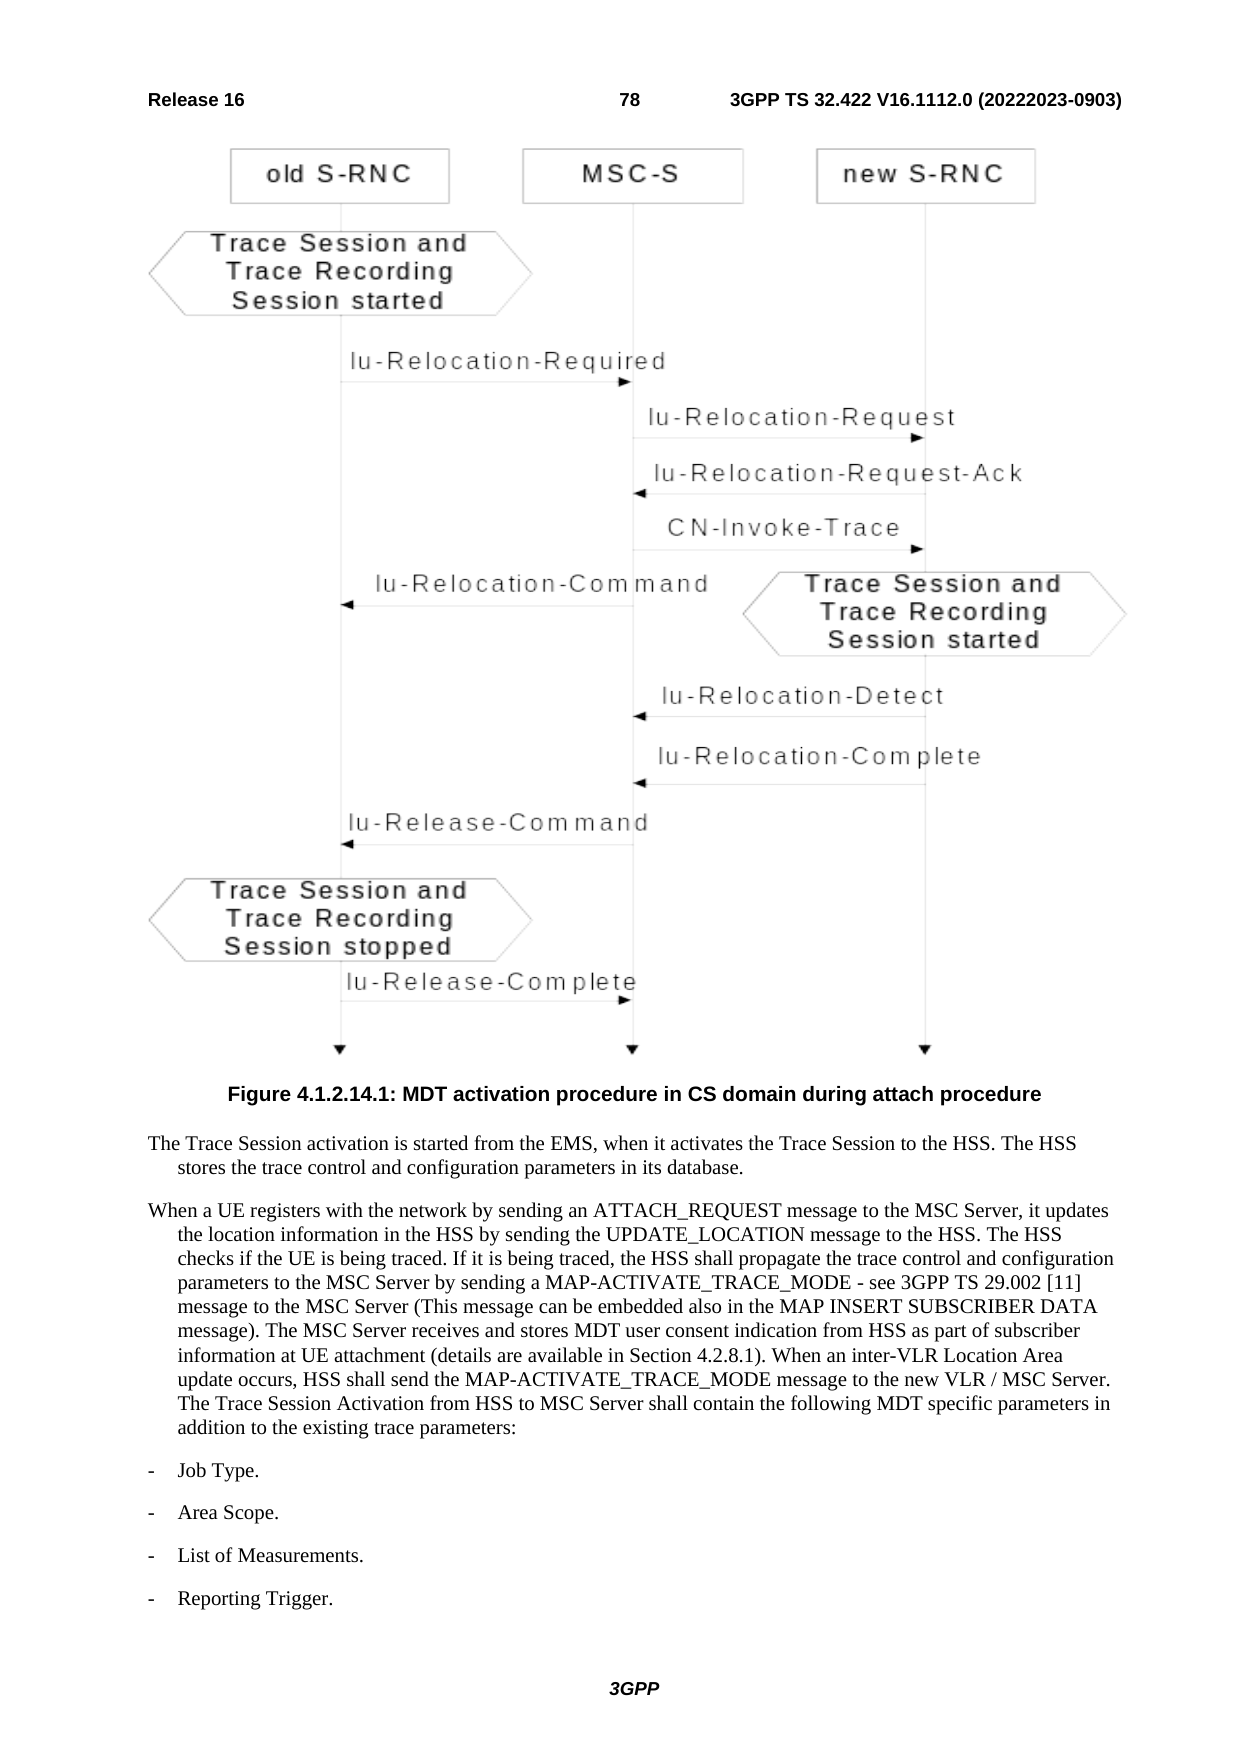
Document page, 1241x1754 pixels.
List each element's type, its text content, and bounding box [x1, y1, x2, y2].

text Figure 4.1.2.14.1: MDT activation procedure in CS domain during attach procedure [148, 1082, 1122, 1106]
text - Job Type. [148, 1457, 1122, 1482]
text - Area Scope. [148, 1500, 1122, 1524]
text - Reporting Trigger. [148, 1586, 1122, 1610]
text The Trace Session activation is started from the EMS, when it activates the Trace Session to the HSS. The HSS stores the trace control and configuration parameters in its database. [148, 1131, 1122, 1179]
text When a UE registers with the network by sending an ATTACH_REQUEST message to the MSC Server, it updates the location information in the HSS by sending the UPDATE_LOCATION message to the HSS. The HSS checks if the UE is being traced. If it is being traced, the HSS shall propagate the trace control and configuration parameters to the MSC Server by sending a MAP-ACTIVATE_TRACE_MODE - see 3GPP TS 29.002 [11] message to the MSC Server (This message can be embedded also in the MAP INSERT SUBSCRIBER DATA message). The MSC Server receives and stores MDT user consent indication from HSS as part of subscriber information at UE attachment (details are available in Section 4.2.8.1). When an inter-VLR Location Area update occurs, HSS shall send the MAP-ACTIVATE_TRACE_MODE message to the new VLR / MSC Server. The Trace Session Activation from HSS to MSC Server shall contain the following MDT specific parameters in addition to the existing trace parameters: [148, 1198, 1122, 1439]
text - List of Measurements. [148, 1543, 1122, 1567]
